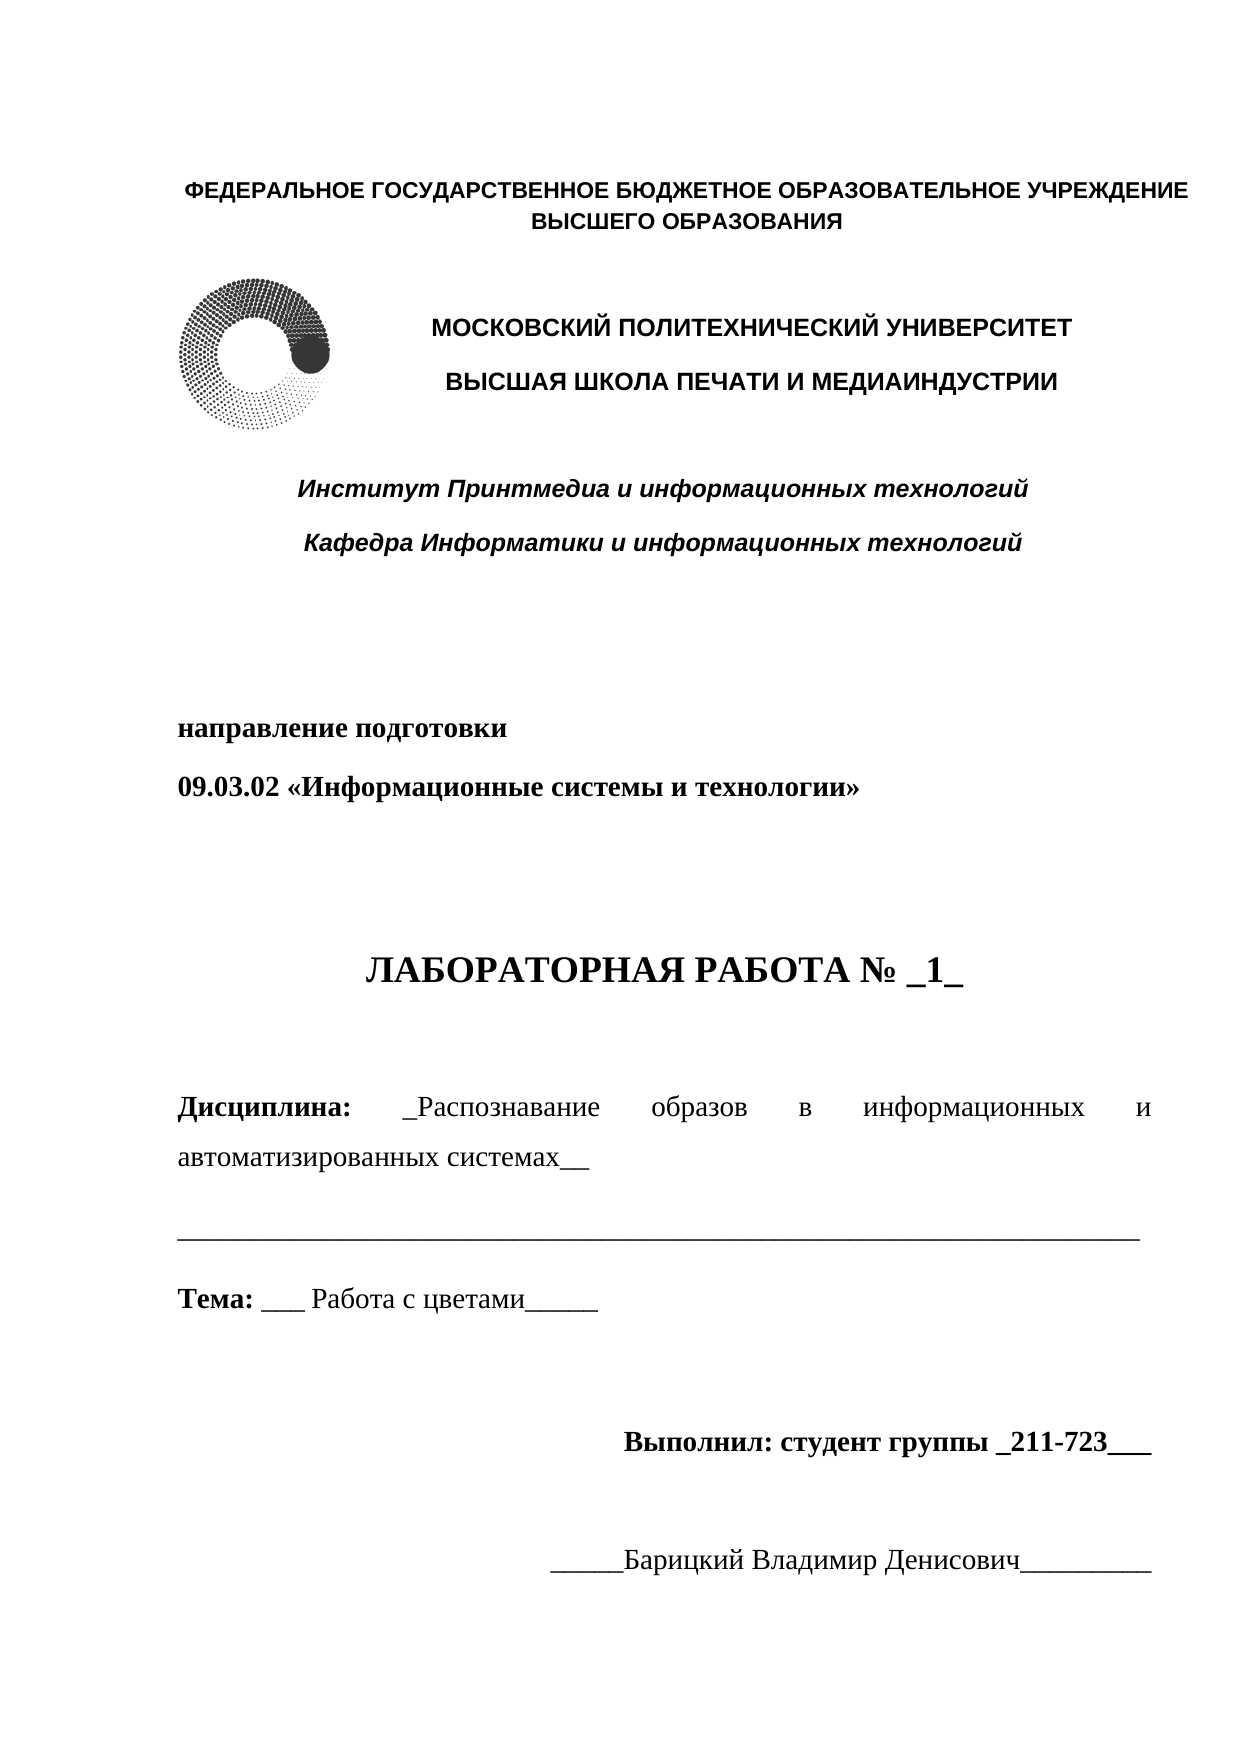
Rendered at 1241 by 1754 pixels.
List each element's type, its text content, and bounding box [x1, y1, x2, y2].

text направление подготовки [177, 710, 1152, 743]
text Кафедра Информатики и информационных технологий [177, 528, 1152, 557]
text _____Барицкий Владимир Денисович_________ [177, 1542, 1152, 1576]
text ФЕДЕРАЛЬНОЕ ГОСУДАРСТВЕННОЕ БЮДЖЕТНОЕ ОБРАЗОВАТЕЛЬНОЕ УЧРЕЖДЕНИЕ ВЫСШЕГО ОБРАЗОВАНИЯ [177, 177, 1196, 234]
text Институт Принтмедиа и информационных технологий [177, 474, 1152, 503]
text 09.03.02 «Информационные системы и технологии» [177, 769, 1152, 803]
text __________________________________________________________________ [177, 1210, 1152, 1244]
text Дисциплина: _Распознавание образов в информационных и автоматизированных системах__ [177, 1089, 1152, 1173]
text Выполнил: студент группы _211-723___ [177, 1424, 1152, 1457]
text ВЫСШАЯ ШКОЛА ПЕЧАТИ И МЕДИАИНДУСТРИИ [333, 366, 1152, 395]
text Тема: ___ Работа с цветами_____ [177, 1281, 1152, 1315]
text ЛАБОРАТОРНАЯ РАБОТА № _1_ [177, 947, 1152, 990]
picture [176, 276, 333, 429]
text МОСКОВСКИЙ ПОЛИТЕХНИЧЕСКИЙ УНИВЕРСИТЕТ [333, 313, 1152, 341]
